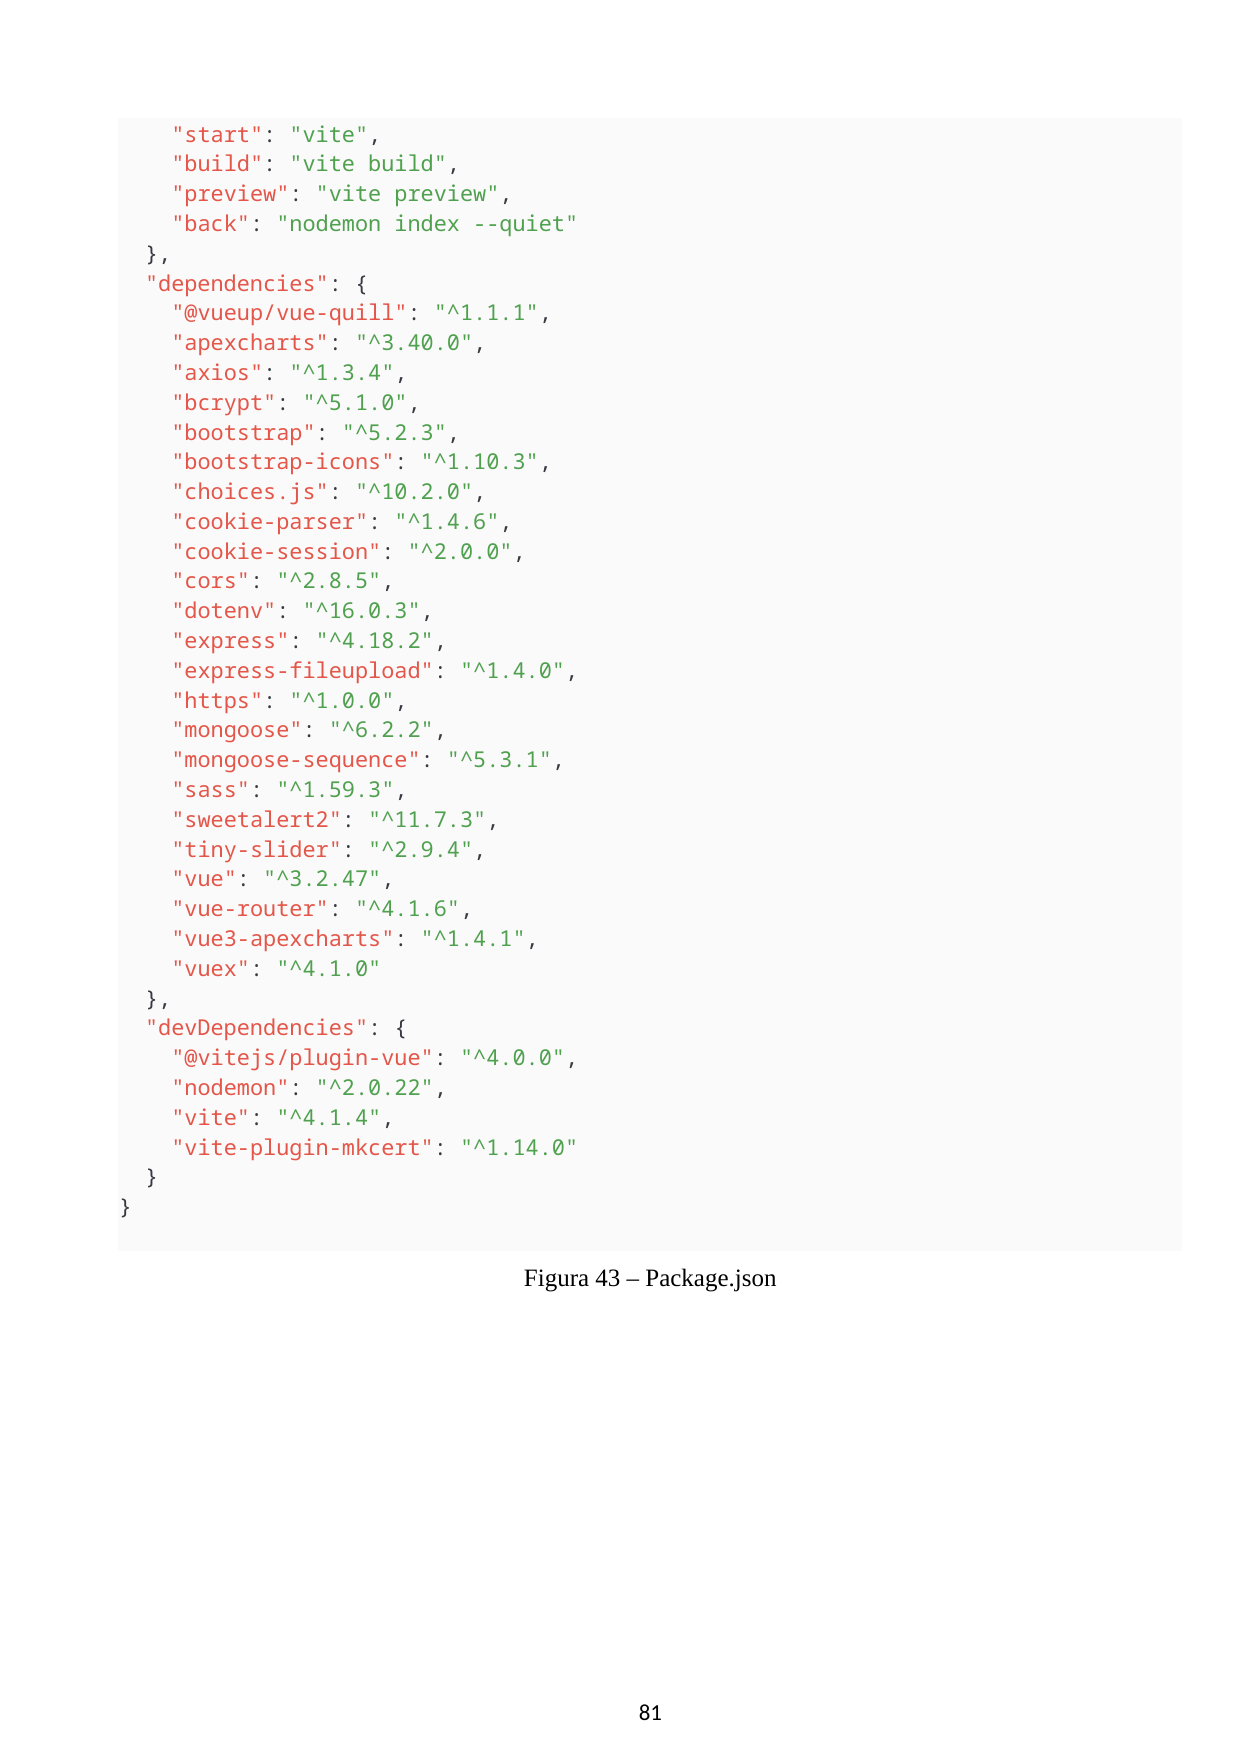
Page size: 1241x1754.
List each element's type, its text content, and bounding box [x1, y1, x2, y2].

text }, [118, 982, 1182, 1012]
text "sweetalert2": "^11.7.3", [118, 804, 1182, 833]
text "vue": "^3.2.47", [118, 863, 1182, 893]
text "express": "^4.18.2", [118, 625, 1182, 655]
text } [118, 1161, 1182, 1191]
text "axios": "^1.3.4", [118, 357, 1182, 387]
text "sass": "^1.59.3", [118, 774, 1182, 804]
text "vue3-apexcharts": "^1.4.1", [118, 923, 1182, 953]
text "vite-plugin-mkcert": "^1.14.0" [118, 1131, 1182, 1161]
text "vue-router": "^4.1.6", [118, 893, 1182, 923]
text "@vueup/vue-quill": "^1.1.1", [118, 297, 1182, 327]
text } [118, 1191, 1182, 1221]
text Figura 43 – Package.json [118, 1263, 1182, 1292]
text "@vitejs/plugin-vue": "^4.0.0", [118, 1042, 1182, 1072]
text "mongoose-sequence": "^5.3.1", [118, 744, 1182, 774]
text "https": "^1.0.0", [118, 684, 1182, 714]
text "apexcharts": "^3.40.0", [118, 327, 1182, 357]
text "mongoose": "^6.2.2", [118, 714, 1182, 744]
text "devDependencies": { [118, 1012, 1182, 1042]
text }, [118, 238, 1182, 267]
text "cookie-parser": "^1.4.6", [118, 506, 1182, 536]
text "cors": "^2.8.5", [118, 565, 1182, 595]
text "choices.js": "^10.2.0", [118, 476, 1182, 506]
text "vuex": "^4.1.0" [118, 953, 1182, 982]
text "preview": "vite preview", [118, 178, 1182, 208]
text "bcrypt": "^5.1.0", [118, 387, 1182, 416]
text "tiny-slider": "^2.9.4", [118, 833, 1182, 863]
text "express-fileupload": "^1.4.0", [118, 655, 1182, 684]
text "nodemon": "^2.0.22", [118, 1072, 1182, 1102]
text "back": "nodemon index --quiet" [118, 208, 1182, 238]
text "bootstrap-icons": "^1.10.3", [118, 446, 1182, 476]
text "bootstrap": "^5.2.3", [118, 416, 1182, 446]
text "build": "vite build", [118, 148, 1182, 178]
text "dotenv": "^16.0.3", [118, 595, 1182, 625]
text "vite": "^4.1.4", [118, 1102, 1182, 1131]
text "start": "vite", [118, 118, 1182, 148]
text "dependencies": { [118, 267, 1182, 297]
text "cookie-session": "^2.0.0", [118, 536, 1182, 565]
